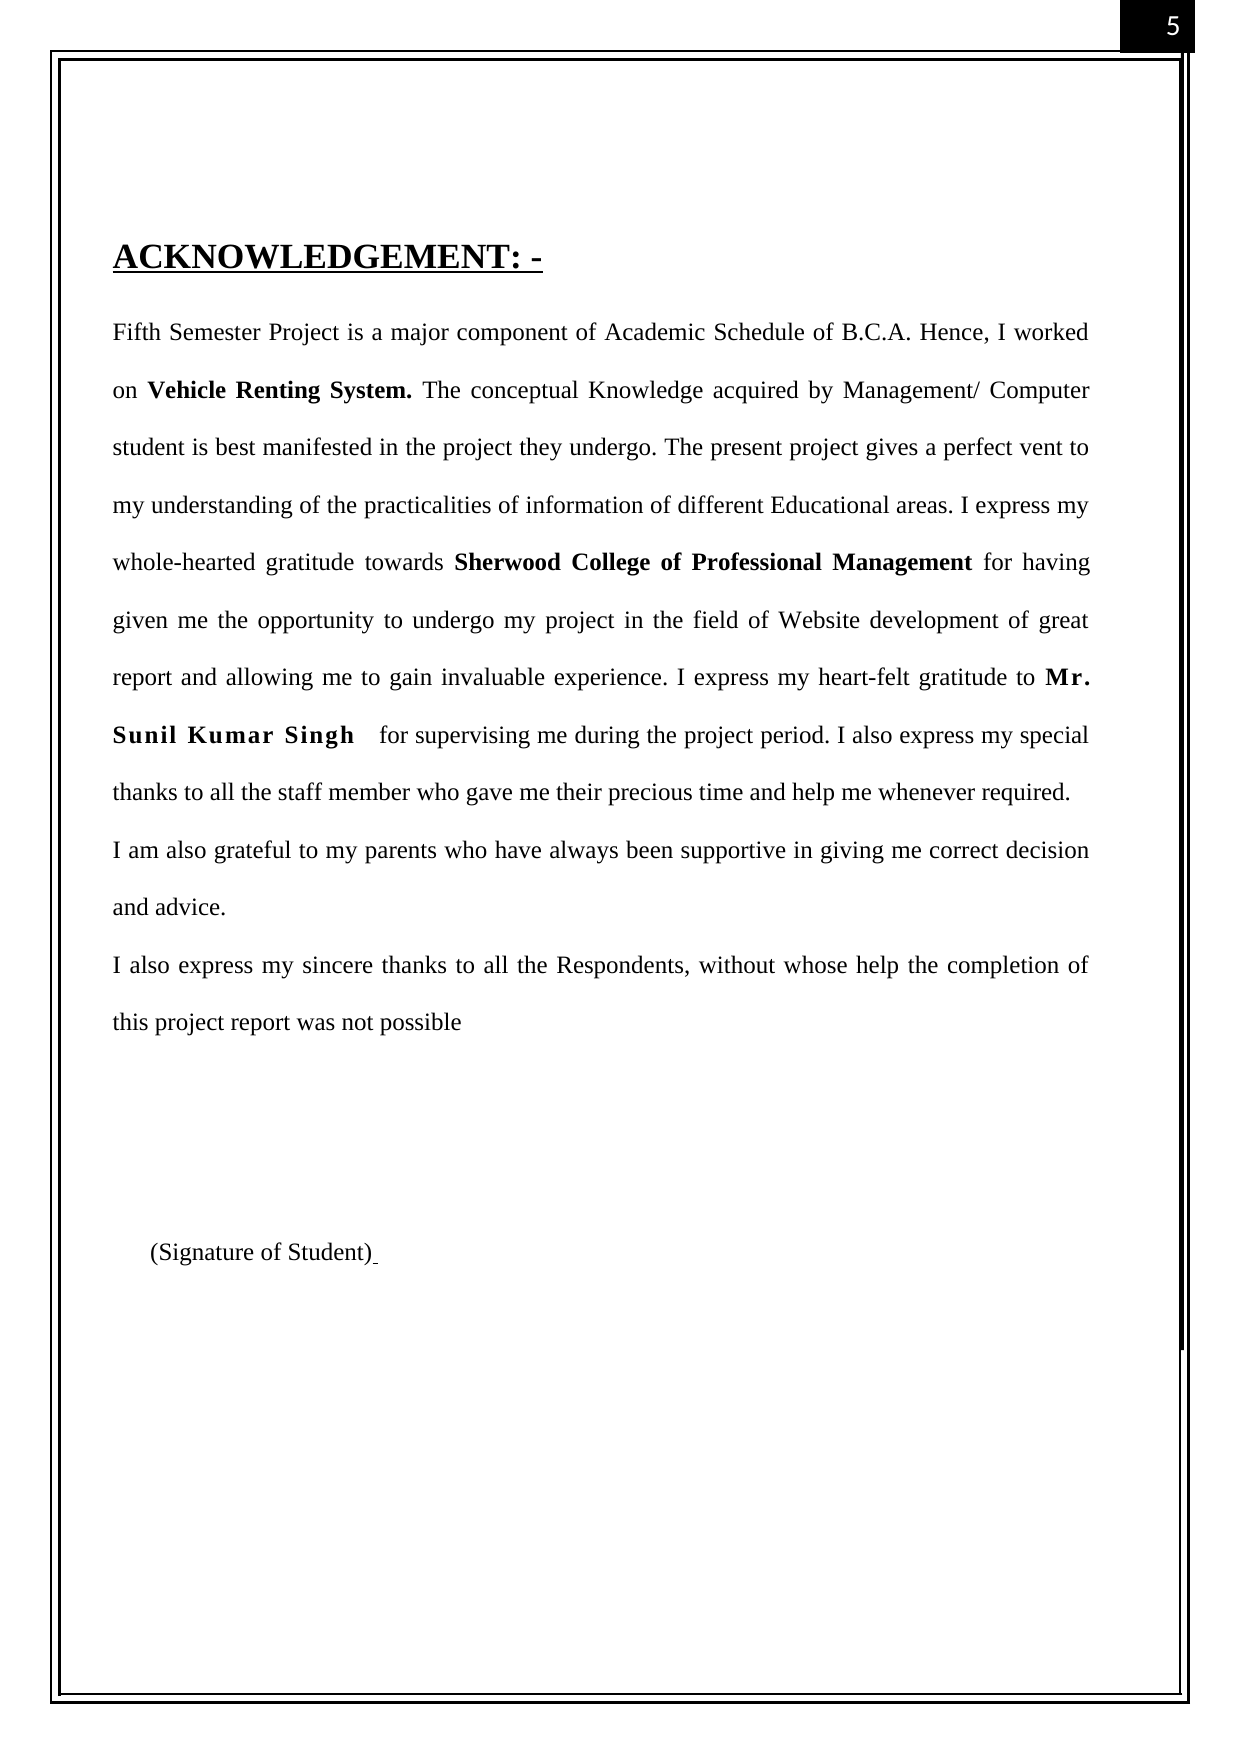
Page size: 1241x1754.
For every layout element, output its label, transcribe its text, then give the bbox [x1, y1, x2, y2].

text Fifth Semester Project is a major component of Academic Schedule of B.C.A. Hence, I worked on Vehicle Renting System. The conceptual Knowledge acquired by Management/ Computer student is best manifested in the project they undergo. The present project gives a perfect vent to my understanding of the practicalities of information of different Educational areas. I express my whole-hearted gratitude towards Sherwood College of Professional Management for having given me the opportunity to undergo my project in the field of Website development of great report and allowing me to gain invaluable experience. I express my heart-felt gratitude to Mr. Sunil Kumar Singh for supervising me during the project period. I also express my special thanks to all the staff member who gave me their precious time and help me whenever required. [112, 317, 1090, 806]
text ACKNOWLEDGEMENT: - [112, 235, 1090, 276]
text I also express my sincere thanks to all the Respondents, without whose help the completion of this project report was not possible [112, 950, 1090, 1036]
text I am also grateful to my parents who have always been supportive in giving me correct decision and advice. [112, 835, 1090, 921]
text (Signature of Student) [150, 1237, 1090, 1266]
